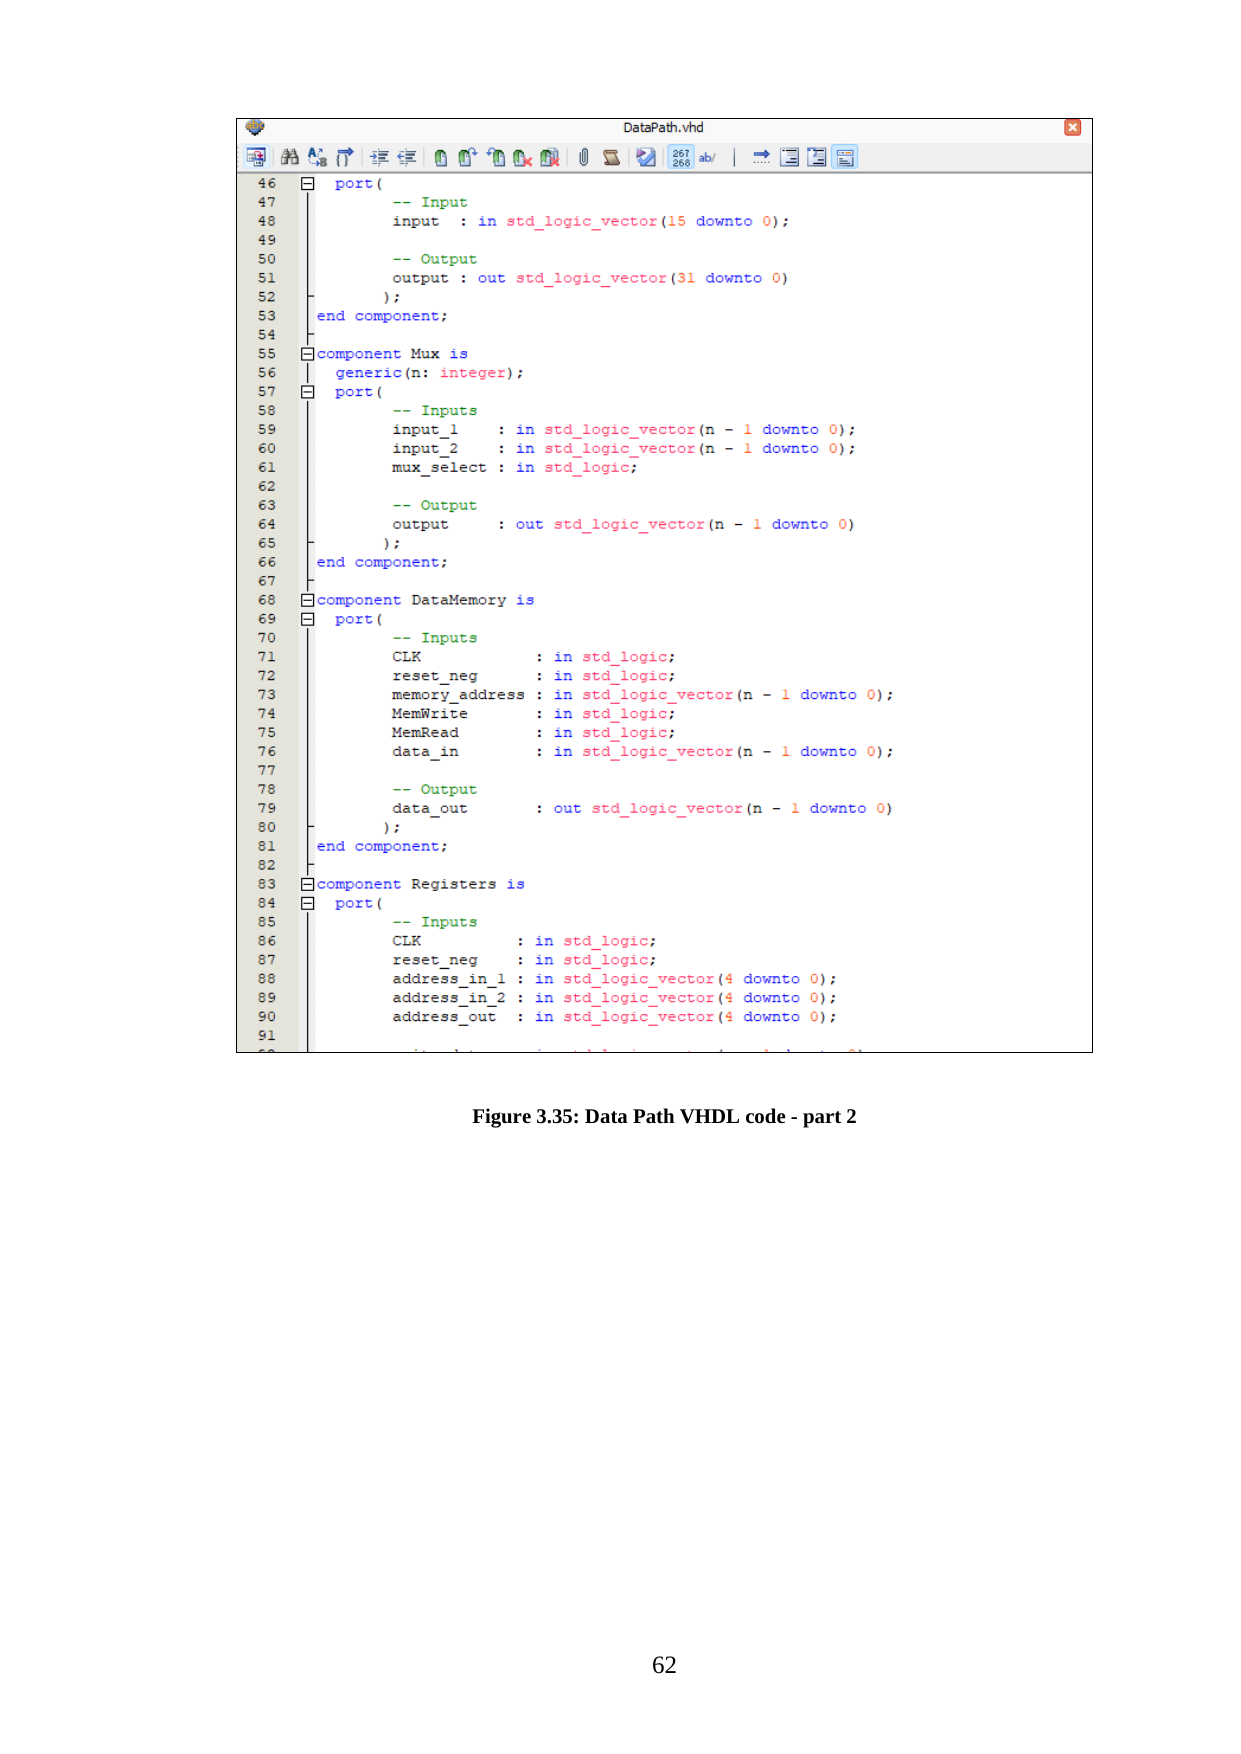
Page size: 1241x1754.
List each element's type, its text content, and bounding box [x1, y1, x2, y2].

text Figure 3.35: Data Path VHDL code - part 2 [236, 1104, 1092, 1128]
picture [237, 119, 1092, 1052]
